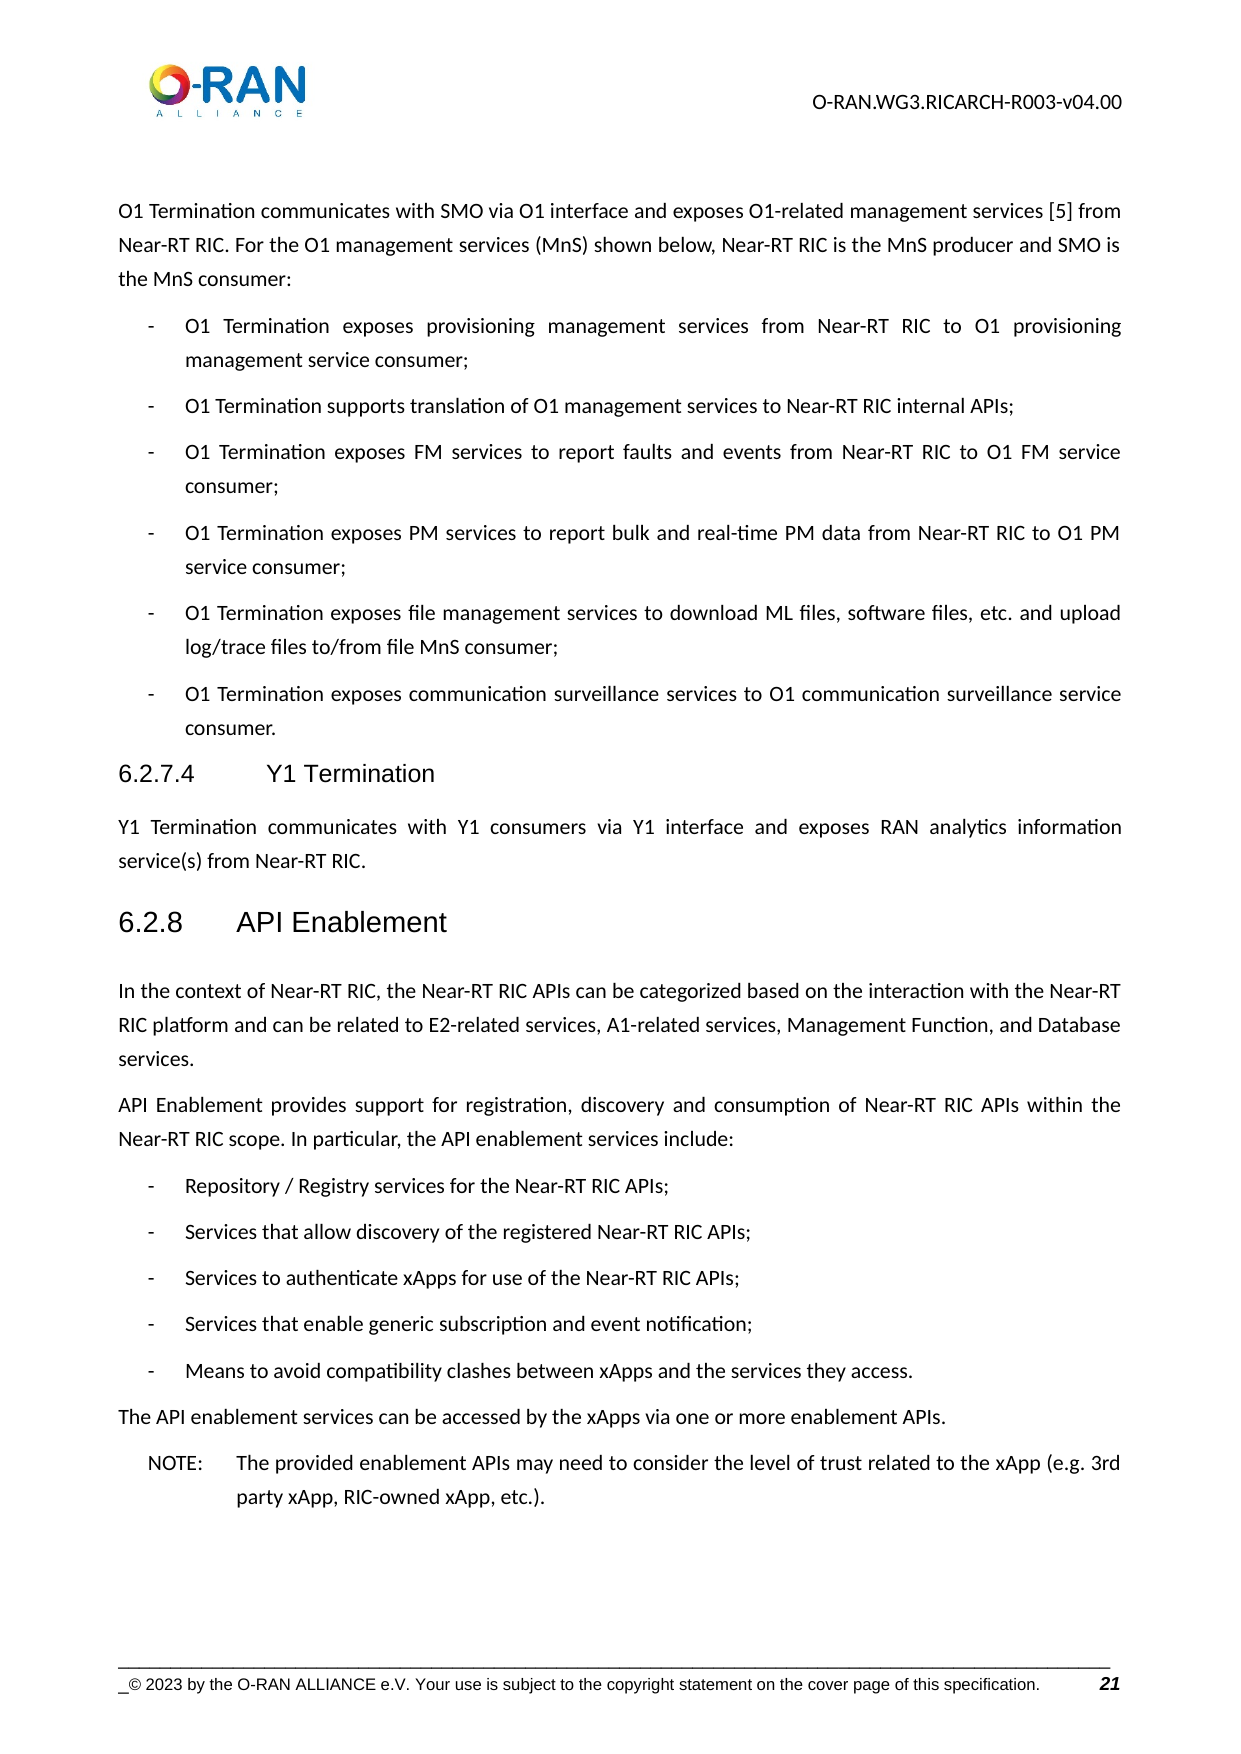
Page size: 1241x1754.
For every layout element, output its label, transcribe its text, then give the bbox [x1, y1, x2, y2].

text O1 Termination supports translation of O1 management services to Near-RT RIC internal APIs; [148, 391, 1122, 421]
text In the context of Near-RT RIC, the Near-RT RIC APIs can be categorized based on the interaction with the Near-RT RIC platform and can be related to E2-related services, A1-related services, Management Function, and Database services. [118, 975, 1122, 1073]
text API Enablement provides support for registration, discovery and consumption of Near-RT RIC APIs within the Near-RT RIC scope. In particular, the API enablement services include: [118, 1090, 1122, 1154]
text O1 Termination exposes provisioning management services from Near-RT RIC to O1 provisioning management service consumer; [148, 310, 1122, 374]
text Y1 Termination communicates with Y1 consumers via Y1 interface and exposes RAN analytics information service(s) from Near-RT RIC. [118, 811, 1122, 875]
text NOTE: The provided enablement APIs may need to consider the level of trust related to the xApp (e.g. 3rd party xApp, RIC-owned xApp, etc.). [148, 1448, 1122, 1512]
text O1 Termination exposes communication surveillance services to O1 communication surveillance service consumer. [148, 678, 1122, 742]
picture [139, 51, 315, 123]
text The API enablement services can be accessed by the xApps via one or more enablement APIs. [118, 1401, 1122, 1431]
text O1 Termination exposes PM services to report bulk and real-time PM data from Near-RT RIC to O1 PM service consumer; [148, 517, 1122, 581]
text Means to avoid compatibility clashes between xApps and the services they access. [148, 1355, 1122, 1385]
text Services that allow discovery of the registered Near-RT RIC APIs; [148, 1216, 1122, 1246]
subtitle 6.2.7.4 Y1 Termination [118, 759, 1122, 788]
subtitle 6.2.8 API Enablement [118, 892, 1122, 951]
text Repository / Registry services for the Near-RT RIC APIs; [148, 1170, 1122, 1200]
text O1 Termination exposes file management services to download ML files, software files, etc. and upload log/trace files to/from file MnS consumer; [148, 598, 1122, 662]
text O1 Termination exposes FM services to report faults and events from Near-RT RIC to O1 FM service consumer; [148, 437, 1122, 501]
text O1 Termination communicates with SMO via O1 interface and exposes O1-related management services [5] from Near-RT RIC. For the O1 management services (MnS) shown below, Near-RT RIC is the MnS producer and SMO is the MnS consumer: [118, 196, 1122, 294]
text Services that enable generic subscription and event notification; [148, 1309, 1122, 1339]
text Services to authenticate xApps for use of the Near-RT RIC APIs; [148, 1263, 1122, 1292]
